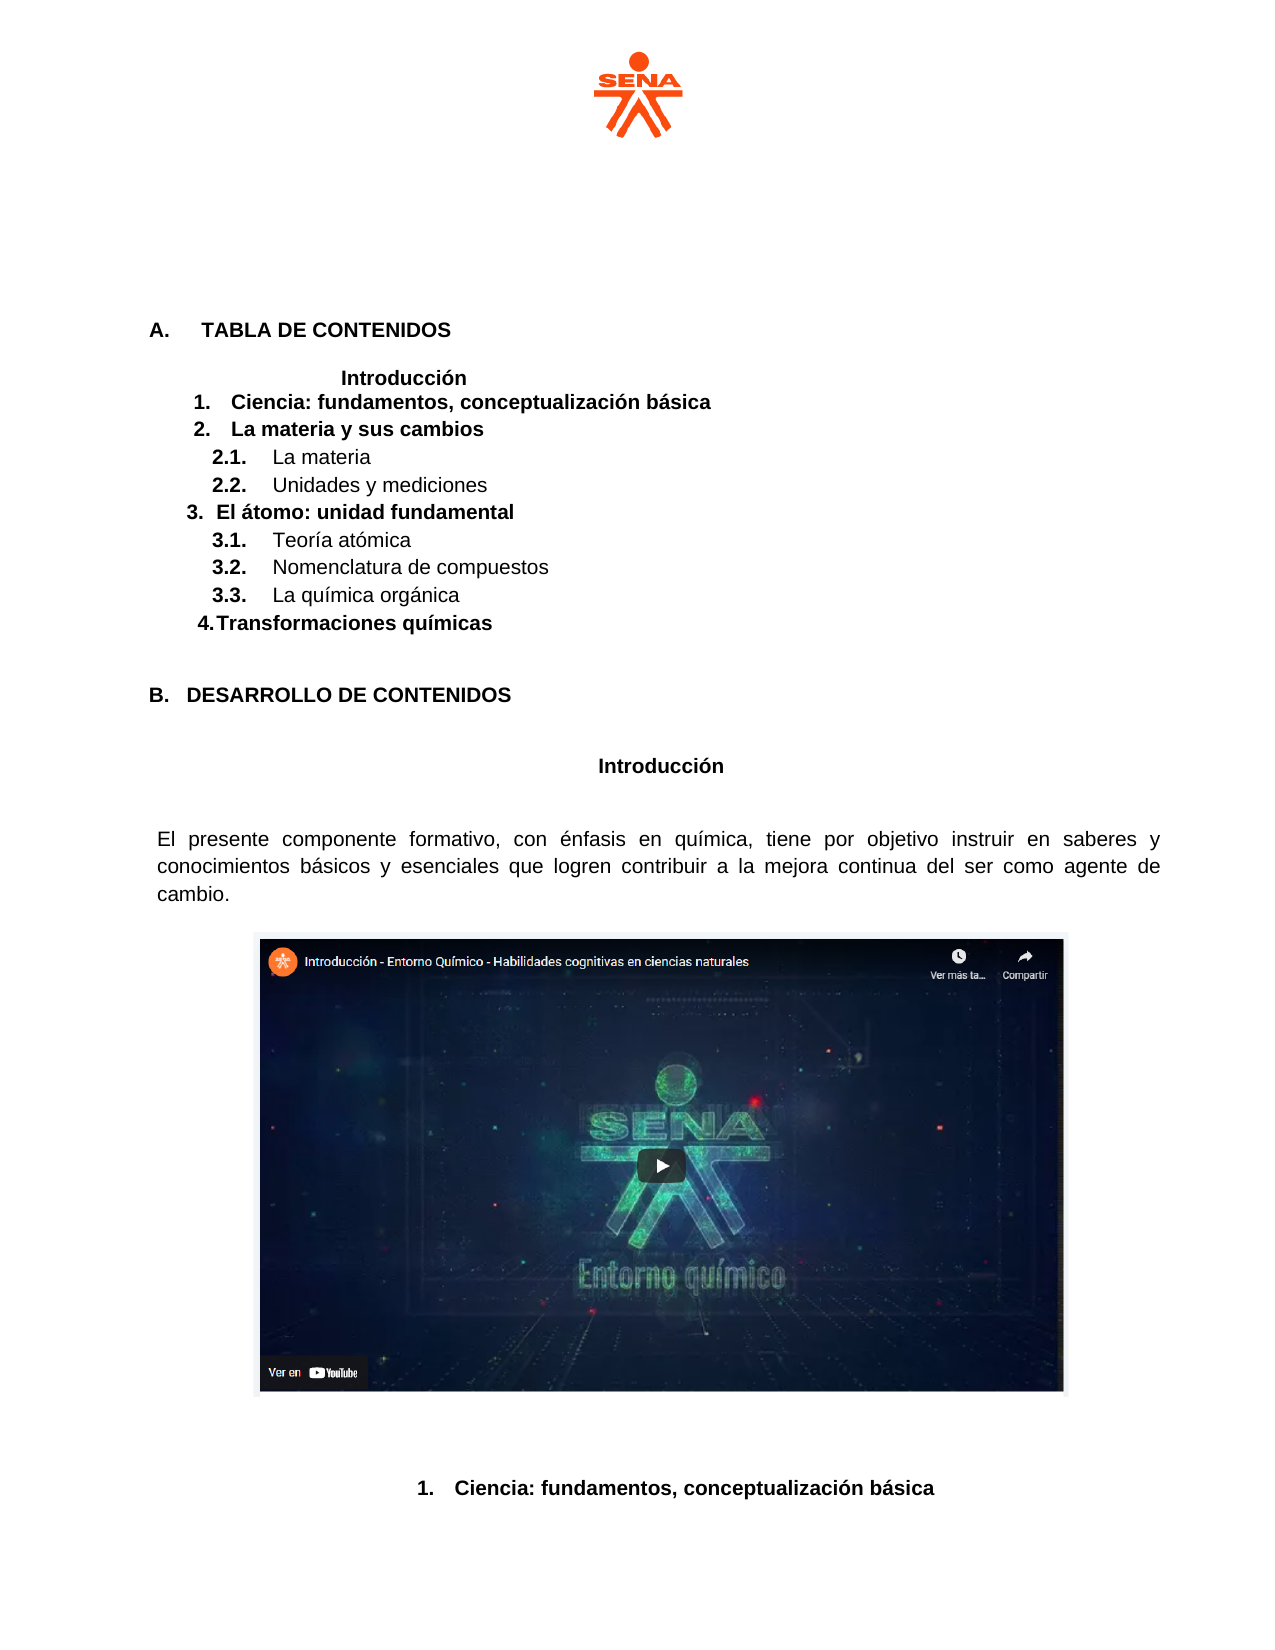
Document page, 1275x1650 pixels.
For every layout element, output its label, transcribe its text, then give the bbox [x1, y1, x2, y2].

text Introducción [159, 754, 1162, 778]
text El presente componente formativo, con énfasis en química, tiene por objetivo instruir en saberes y conocimientos básicos y esenciales que logren contribuir a la mejora continua del ser como agente de cambio. [157, 826, 1162, 905]
picture [594, 51, 683, 138]
text Introducción [227, 366, 1162, 390]
list Teoría atómica [212, 527, 1162, 551]
list TABLA DE CONTENIDOS [149, 318, 1162, 342]
list Unidades y mediciones [212, 472, 1162, 496]
picture [253, 932, 1069, 1397]
list La química orgánica [212, 583, 1162, 607]
list DESARROLLO DE CONTENIDOS [149, 682, 1162, 706]
list El átomo: unidad fundamental [186, 500, 1162, 524]
list La materia [212, 445, 1162, 469]
list Ciencia: fundamentos, conceptualización básica [193, 1476, 1158, 1500]
list La materia y sus cambios [193, 417, 778, 441]
list Nomenclatura de compuestos [212, 555, 1162, 579]
list Ciencia: fundamentos, conceptualización básica [193, 390, 1158, 414]
list Transformaciones químicas [197, 610, 1162, 634]
